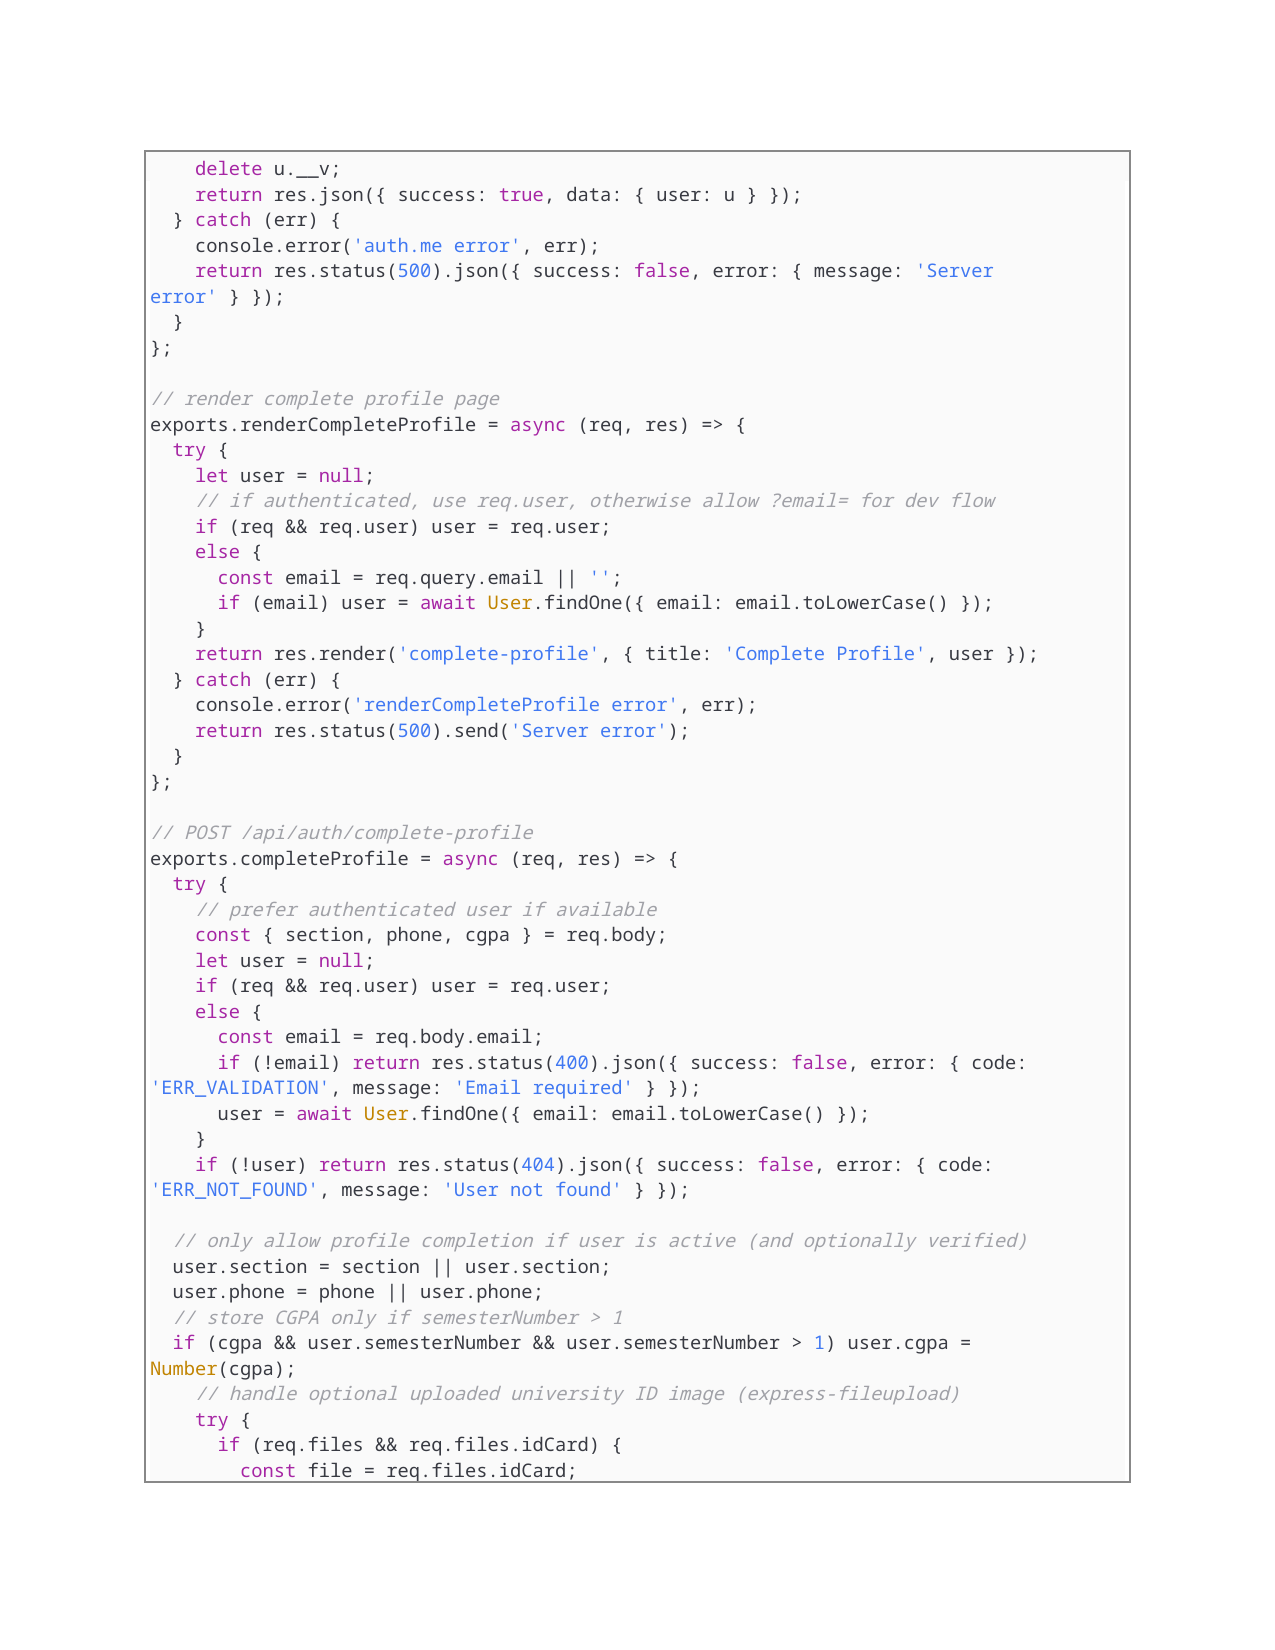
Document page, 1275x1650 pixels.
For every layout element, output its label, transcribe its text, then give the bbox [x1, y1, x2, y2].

text delete u.__v; [146, 152, 1129, 181]
text console.error('auth.me error', err); [150, 232, 1125, 258]
text } [150, 615, 1125, 641]
text let user = null; [150, 462, 1125, 487]
text user = await User.findOne({ email: email.toLowerCase() }); [150, 1100, 1125, 1126]
text // store CGPA only if semesterNumber > 1 [150, 1304, 1125, 1330]
text try { [150, 870, 1125, 896]
text } [150, 1126, 1125, 1151]
text exports.renderCompleteProfile = async (req, res) => { [150, 411, 1125, 436]
text return res.json({ success: true, data: { user: u } }); [150, 181, 1125, 207]
text else { [150, 998, 1125, 1023]
text // POST /api/auth/complete-profile [150, 819, 1125, 845]
text if (req.files && req.files.idCard) { [150, 1432, 1125, 1457]
text } catch (err) { [150, 666, 1125, 692]
text const { section, phone, cgpa } = req.body; [150, 921, 1125, 947]
text const email = req.query.email || ''; [150, 564, 1125, 589]
text if (email) user = await User.findOne({ email: email.toLowerCase() }); [150, 589, 1125, 615]
text try { [150, 436, 1125, 462]
text } [150, 309, 1125, 334]
text }; [150, 334, 1125, 360]
text // render complete profile page [150, 385, 1125, 411]
text return res.status(500).json({ success: false, error: { message: 'Server error' } }); [150, 258, 1125, 309]
text return res.render('complete-profile', { title: 'Complete Profile', user }); [150, 641, 1125, 666]
text if (!user) return res.status(404).json({ success: false, error: { code: 'ERR_NOT_FOUND', message: 'User not found' } }); [150, 1151, 1125, 1202]
text user.phone = phone || user.phone; [150, 1279, 1125, 1304]
text let user = null; [150, 947, 1125, 972]
text const email = req.body.email; [150, 1023, 1125, 1049]
text } [150, 743, 1125, 768]
text // prefer authenticated user if available [150, 896, 1125, 921]
text console.error('renderCompleteProfile error', err); [150, 692, 1125, 717]
text if (req && req.user) user = req.user; [150, 972, 1125, 998]
text // if authenticated, use req.user, otherwise allow ?email= for dev flow [150, 487, 1125, 513]
text // only allow profile completion if user is active (and optionally verified) [150, 1228, 1125, 1253]
text // handle optional uploaded university ID image (express-fileupload) [150, 1381, 1125, 1406]
text try { [150, 1406, 1125, 1432]
text }; [150, 768, 1125, 794]
text return res.status(500).send('Server error'); [150, 717, 1125, 743]
text else { [150, 538, 1125, 564]
text user.section = section || user.section; [150, 1253, 1125, 1279]
text if (!email) return res.status(400).json({ success: false, error: { code: 'ERR_VALIDATION', message: 'Email required' } }); [150, 1049, 1125, 1100]
text if (req && req.user) user = req.user; [150, 513, 1125, 538]
text if (cgpa && user.semesterNumber && user.semesterNumber > 1) user.cgpa = Number(cgpa); [150, 1330, 1125, 1381]
text exports.completeProfile = async (req, res) => { [150, 845, 1125, 870]
text } catch (err) { [150, 207, 1125, 232]
text const file = req.files.idCard; [150, 1457, 1125, 1481]
